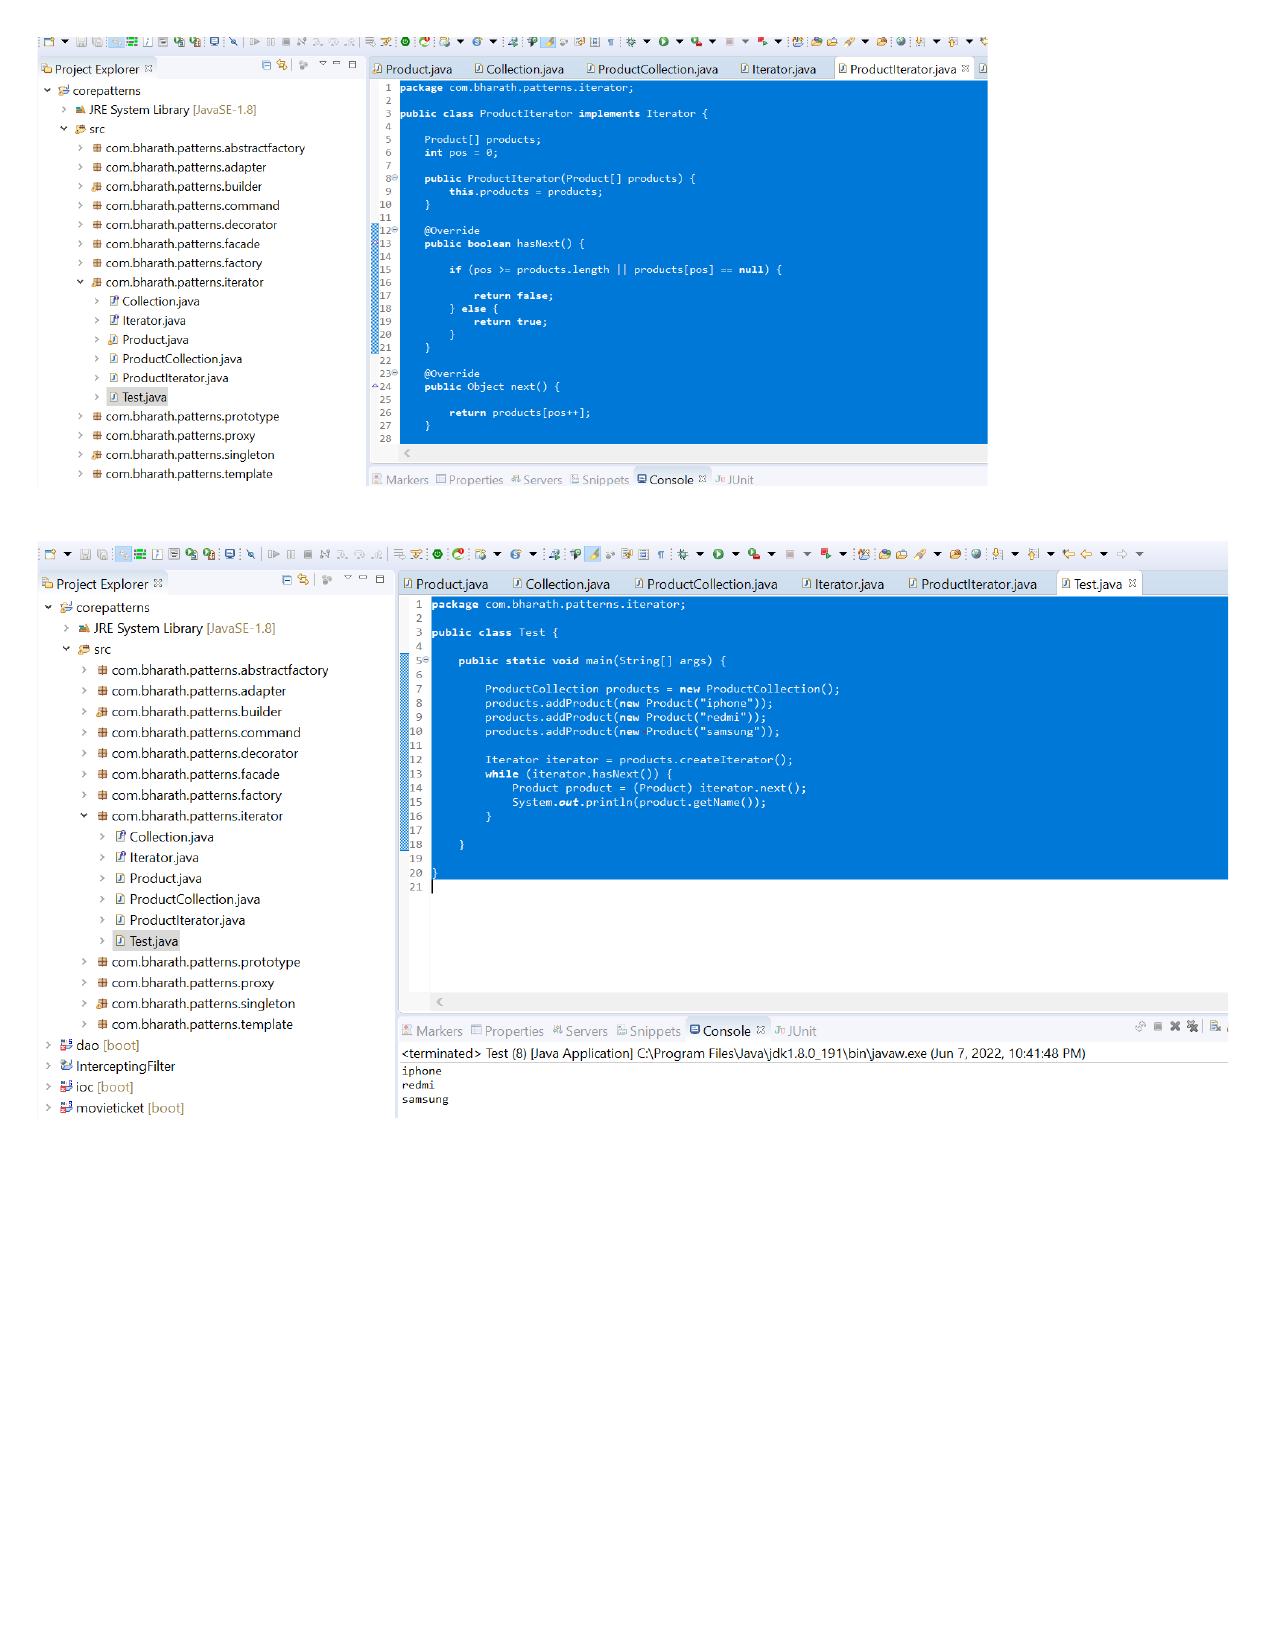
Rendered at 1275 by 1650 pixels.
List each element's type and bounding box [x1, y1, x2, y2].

picture [37, 37, 988, 486]
picture [37, 541, 1229, 1118]
